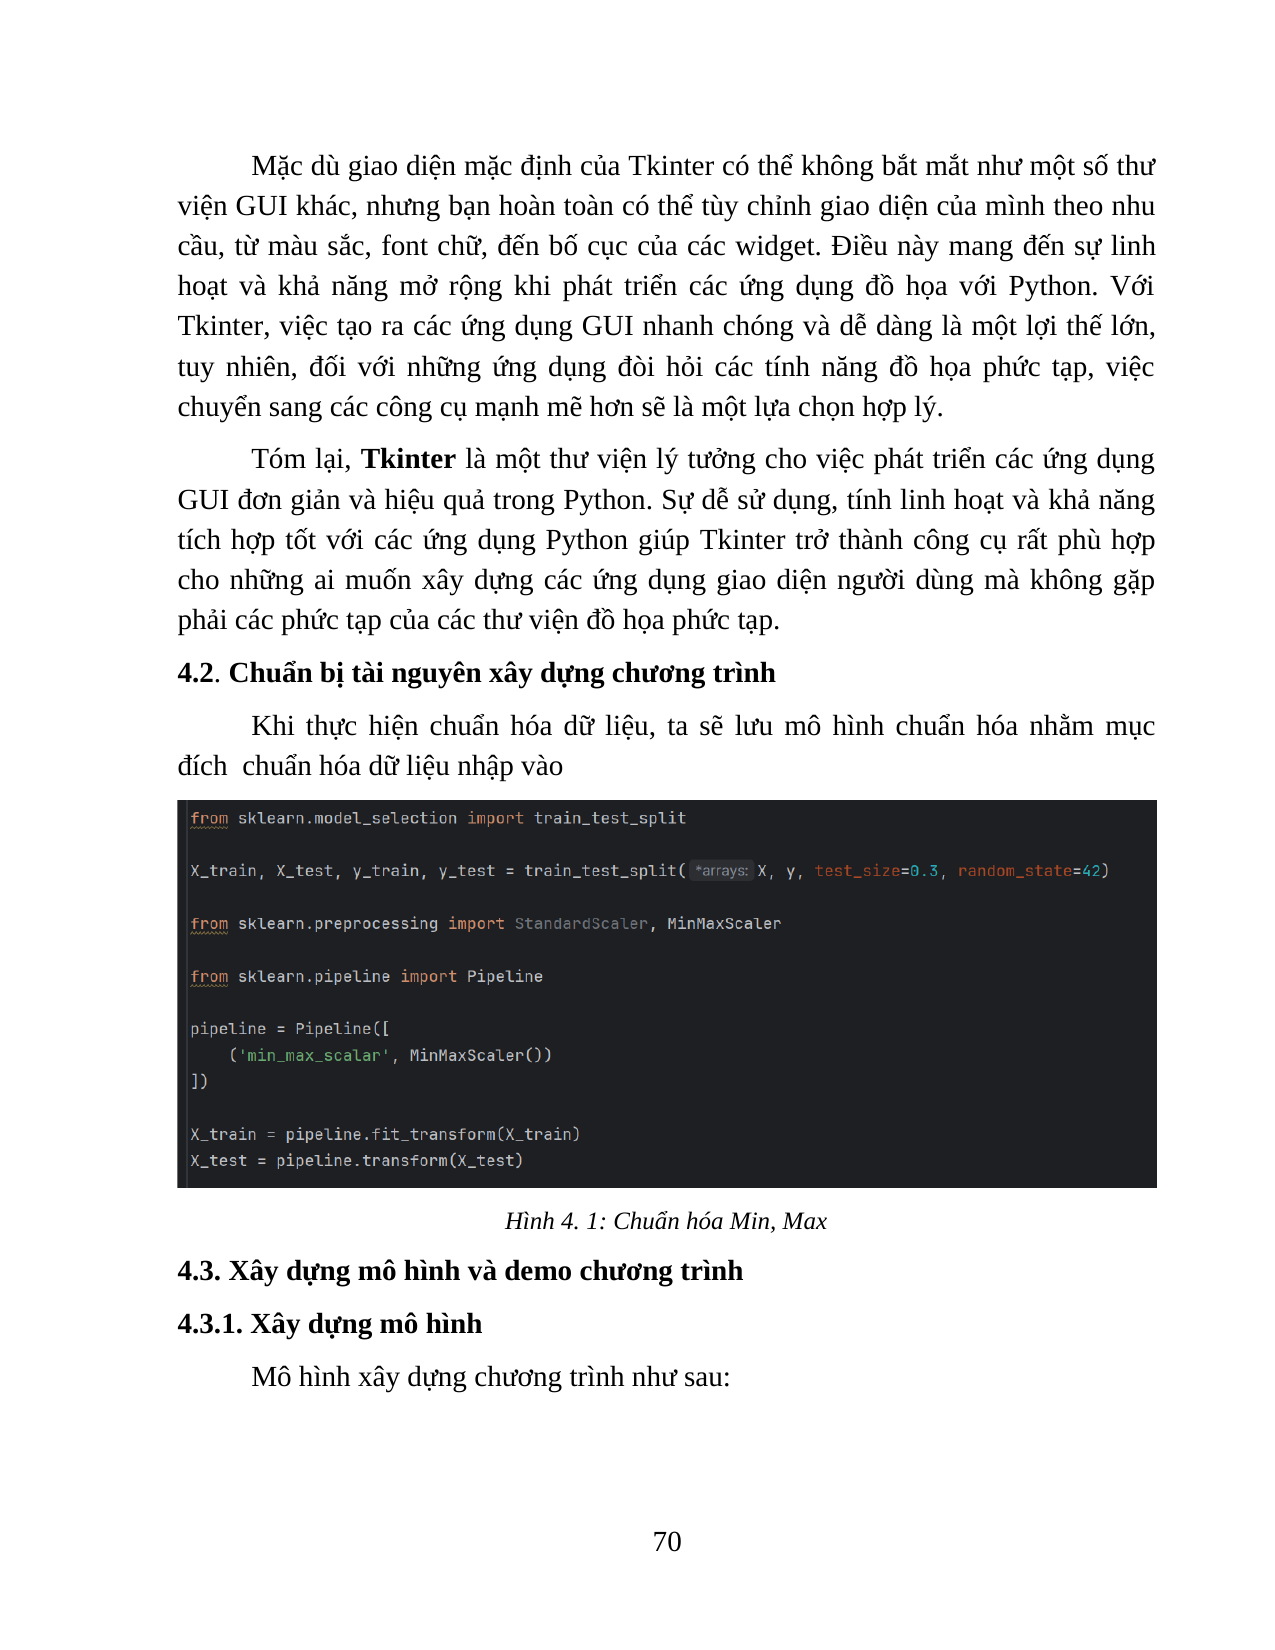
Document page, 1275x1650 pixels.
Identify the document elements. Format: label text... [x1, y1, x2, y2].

text 4.3. Xây dựng mô hình và demo chương trình [177, 1253, 1157, 1287]
picture [177, 800, 1157, 1188]
text Mô hình xây dựng chương trình như sau: [177, 1359, 1157, 1392]
subtitle 4.2. Chuẩn bị tài nguyên xây dựng chương trình [177, 655, 1157, 689]
text Hình 4. 1: Chuẩn hóa Min, Max [177, 1206, 1157, 1235]
text Tóm lại, Tkinter là một thư viện lý tưởng cho việc phát triển các ứng dụng GUI đơn giản và hiệu quả trong Python. Sự dễ sử dụng, tính linh hoạt và khả năng tích hợp tốt với các ứng dụng Python giúp Tkinter trở thành công cụ rất phù hợp cho những ai muốn xây dựng các ứng dụng giao diện người dùng mà không gặp phải các phức tạp của các thư viện đồ họa phức tạp. [177, 442, 1157, 636]
text 4.3.1. Xây dựng mô hình [177, 1306, 1157, 1340]
text Mặc dù giao diện mặc định của Tkinter có thể không bắt mắt như một số thư viện GUI khác, nhưng bạn hoàn toàn có thể tùy chỉnh giao diện của mình theo nhu cầu, từ màu sắc, font chữ, đến bố cục của các widget. Điều này mang đến sự linh hoạt và khả năng mở rộng khi phát triển các ứng dụng đồ họa với Python. Với Tkinter, việc tạo ra các ứng dụng GUI nhanh chóng và dễ dàng là một lợi thế lớn, tuy nhiên, đối với những ứng dụng đòi hỏi các tính năng đồ họa phức tạp, việc chuyển sang các công cụ mạnh mẽ hơn sẽ là một lựa chọn hợp lý. [177, 148, 1157, 422]
text Khi thực hiện chuẩn hóa dữ liệu, ta sẽ lưu mô hình chuẩn hóa nhằm mục đích chuẩn hóa dữ liệu nhập vào [177, 708, 1157, 782]
